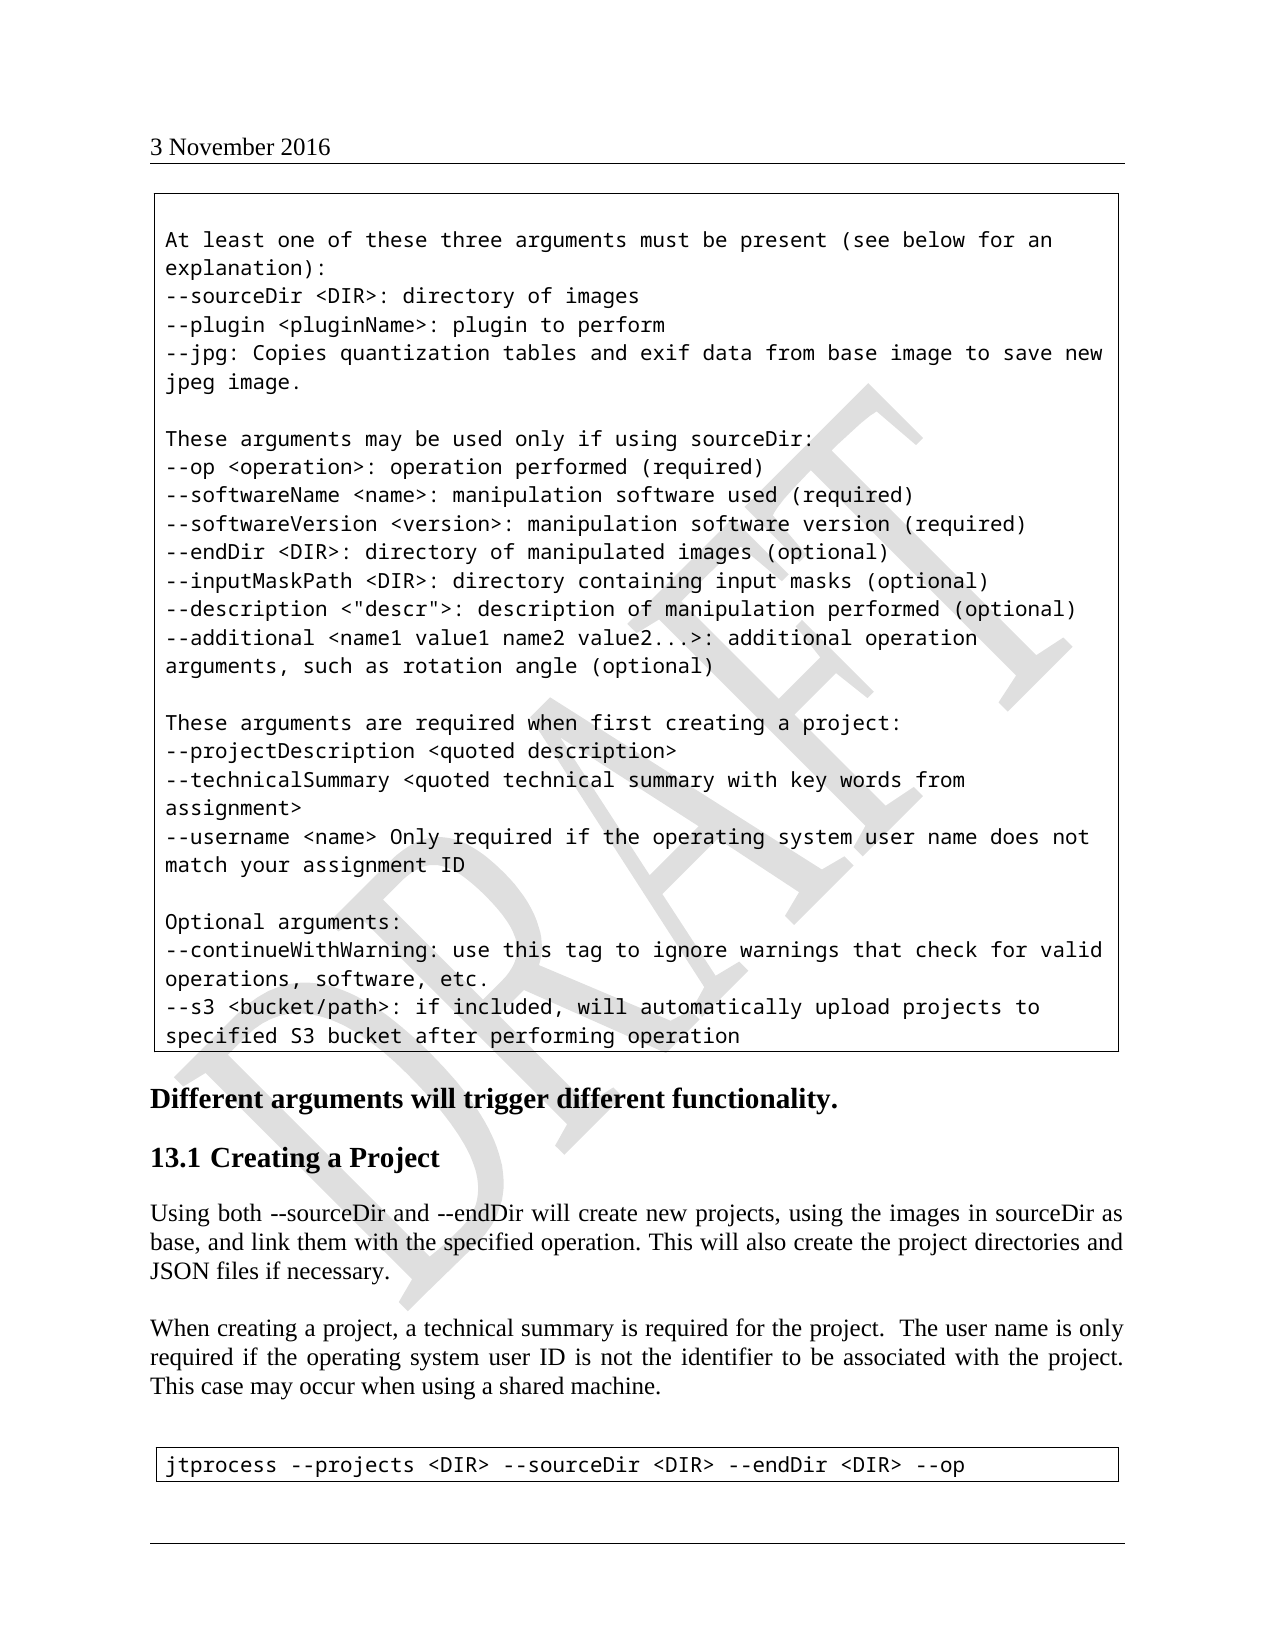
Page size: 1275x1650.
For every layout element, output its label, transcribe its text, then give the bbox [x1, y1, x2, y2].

text Optional arguments: [155, 904, 1118, 932]
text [157, 1448, 1118, 1481]
text --jpg: Copies quantization tables and exif data from base image to save new jpeg image. [155, 335, 1118, 395]
text Using both --sourceDir and --endDir will create new projects, using the images in sourceDir as base, and link them with the specified operation. This will also create the project directories and JSON files if necessary. [150, 1198, 1125, 1284]
text --endDir <DIR>: directory of manipulated images (optional) [155, 534, 1118, 563]
text These arguments are required when first creating a project: [155, 705, 1118, 733]
text --technicalSummary <quoted technical summary with key words from assignment> [155, 762, 1118, 819]
text --softwareVersion <version>: manipulation software version (required) [155, 506, 1118, 534]
text --op <operation>: operation performed (required) [155, 449, 1118, 477]
subtitle Different arguments will trigger different functionality. [150, 1081, 1125, 1115]
text --s3 <bucket/path>: if included, will automatically upload projects to specified S3 bucket after performing operation [155, 989, 1118, 1051]
text --sourceDir <DIR>: directory of images [155, 278, 1118, 307]
text --continueWithWarning: use this tag to ignore warnings that check for valid operations, software, etc. [155, 932, 1118, 989]
text At least one of these three arguments must be present (see below for an explanation): [155, 222, 1118, 278]
text --projectDescription <quoted description> [155, 733, 1118, 762]
text --username <name> Only required if the operating system user name does not match your assignment ID [155, 819, 1118, 879]
text --softwareName <name>: manipulation software used (required) [155, 477, 1118, 506]
text --plugin <pluginName>: plugin to perform [155, 307, 1118, 335]
text These arguments may be used only if using sourceDir: [155, 421, 1118, 449]
subtitle Creating a Project [150, 1140, 1125, 1173]
text --additional <name1 value1 name2 value2...>: additional operation arguments, such as rotation angle (optional) [155, 620, 1118, 680]
text --inputMaskPath <DIR>: directory containing input masks (optional) [155, 563, 1118, 591]
text When creating a project, a technical summary is required for the project. The user name is only required if the operating system user ID is not the identifier to be associated with the project. This case may occur when using a shared machine. [150, 1313, 1125, 1399]
text --description <"descr">: description of manipulation performed (optional) [155, 591, 1118, 620]
